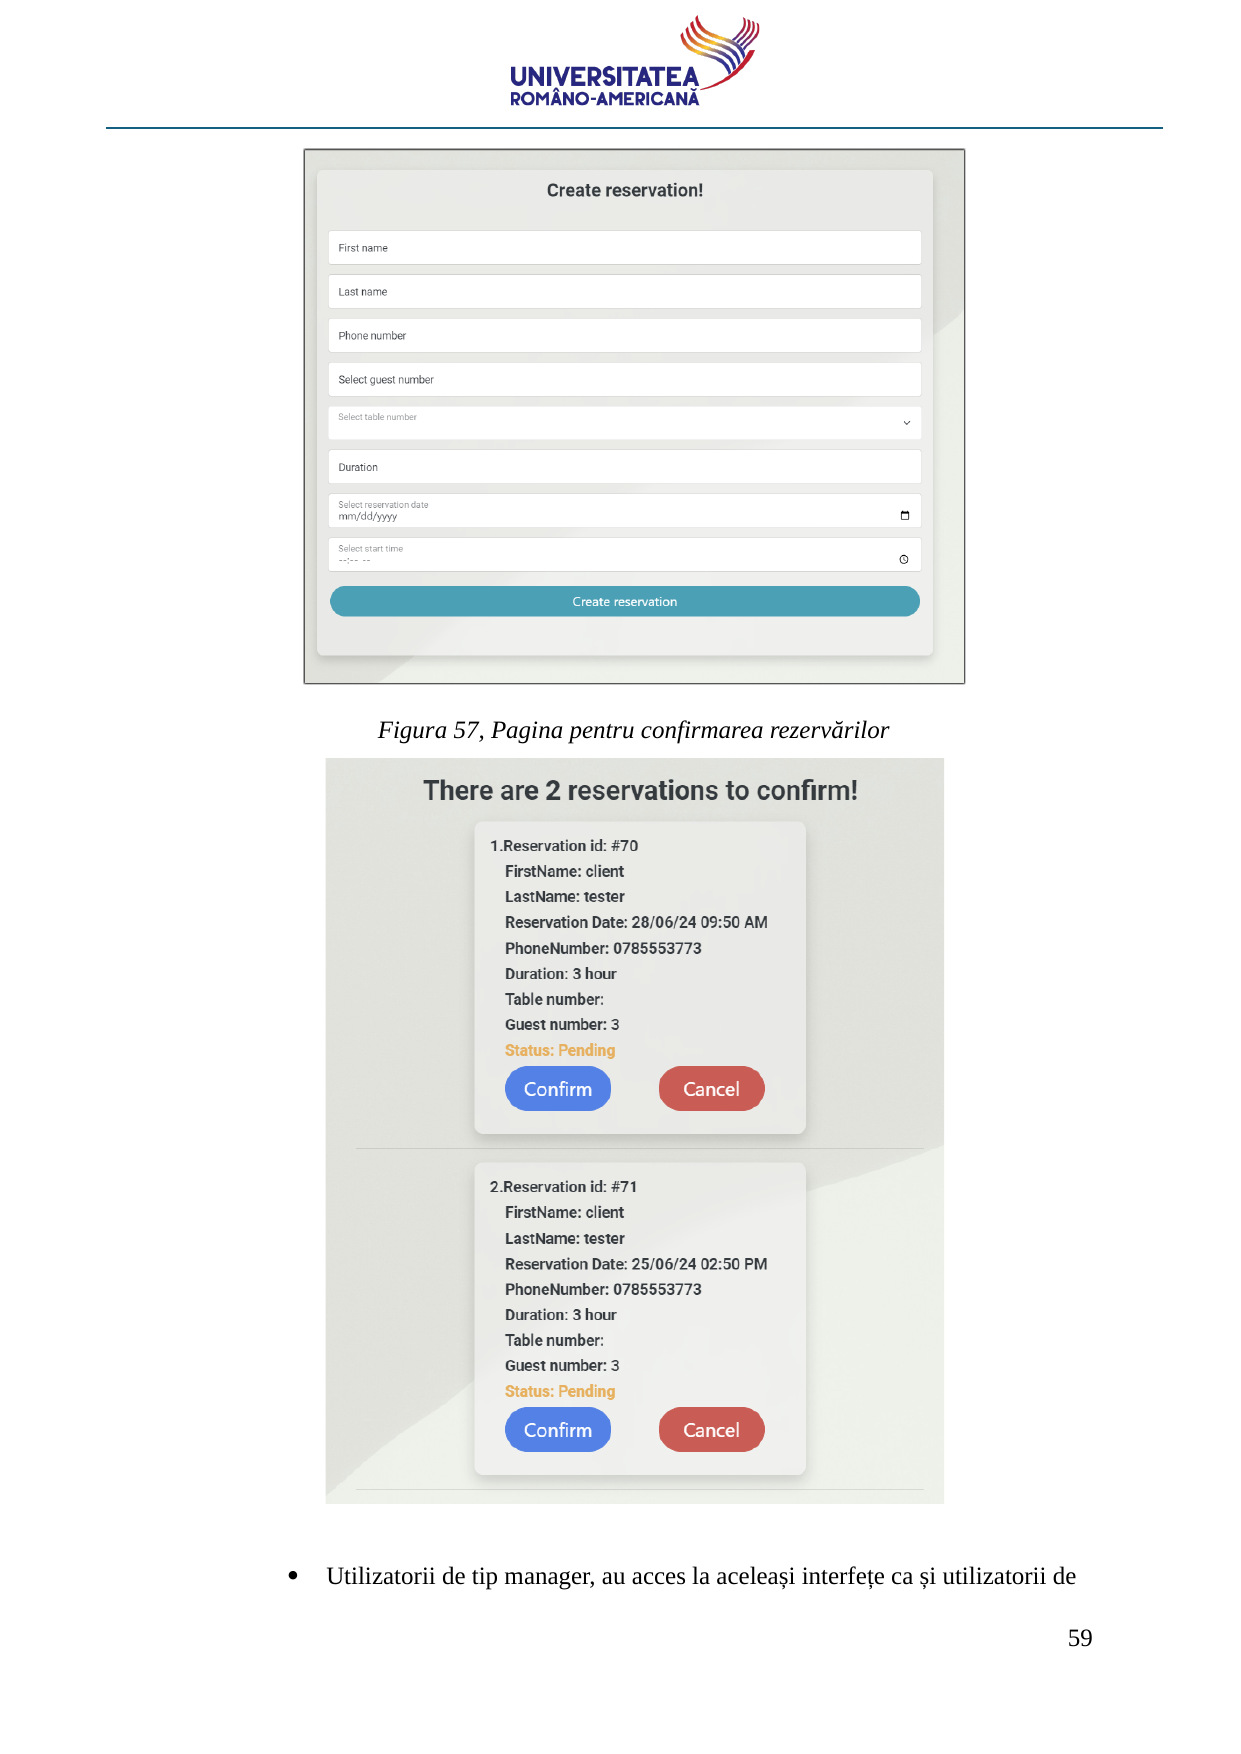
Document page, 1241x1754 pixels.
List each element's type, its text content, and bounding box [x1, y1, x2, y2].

text Figura 57, Pagina pentru confirmarea rezervărilor [177, 715, 1092, 744]
list Utilizatorii de tip manager, au acces la aceleași interfețe ca și utilizatorii de [288, 1561, 1092, 1589]
picture [325, 758, 945, 1504]
picture [305, 150, 964, 683]
picture [507, 12, 763, 109]
